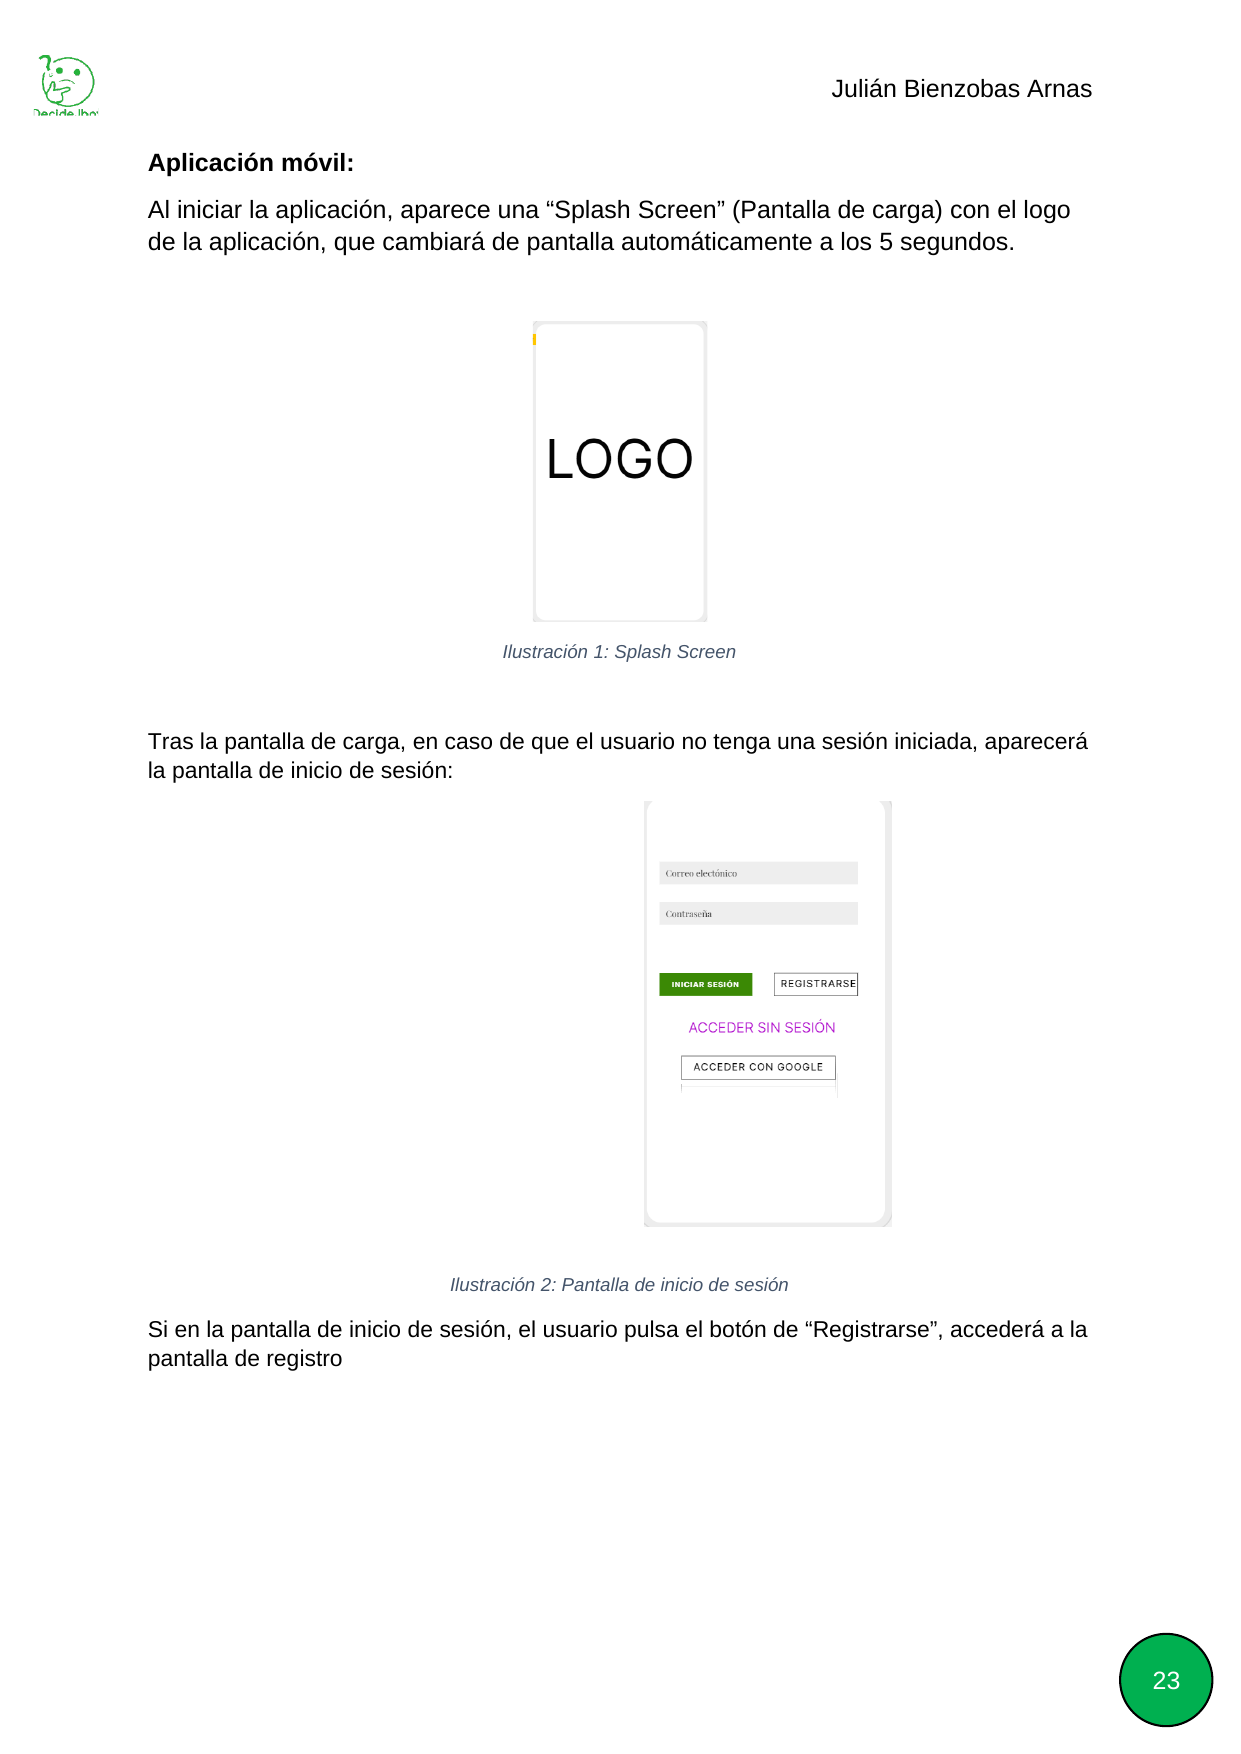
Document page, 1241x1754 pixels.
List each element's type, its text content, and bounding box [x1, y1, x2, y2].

text Tras la pantalla de carga, en caso de que el usuario no tenga una sesión iniciada, aparecerá la pantalla de inicio de sesión: [148, 728, 1092, 783]
text Aplicación móvil: [148, 148, 1092, 176]
text Ilustración 1: Splash Screen [148, 641, 1092, 662]
picture [644, 801, 892, 1227]
text Al iniciar la aplicación, aparece una “Splash Screen” (Pantalla de carga) con el logo de la aplicación, que cambiará de pantalla automáticamente a los 5 segundos. [148, 195, 1092, 255]
picture [532, 321, 708, 622]
text Ilustración 2: Pantalla de inicio de sesión [148, 1274, 1092, 1295]
text Si en la pantalla de inicio de sesión, el usuario pulsa el botón de “Registrarse”, accederá a la pantalla de registro [148, 1316, 1092, 1371]
picture [32, 55, 99, 114]
